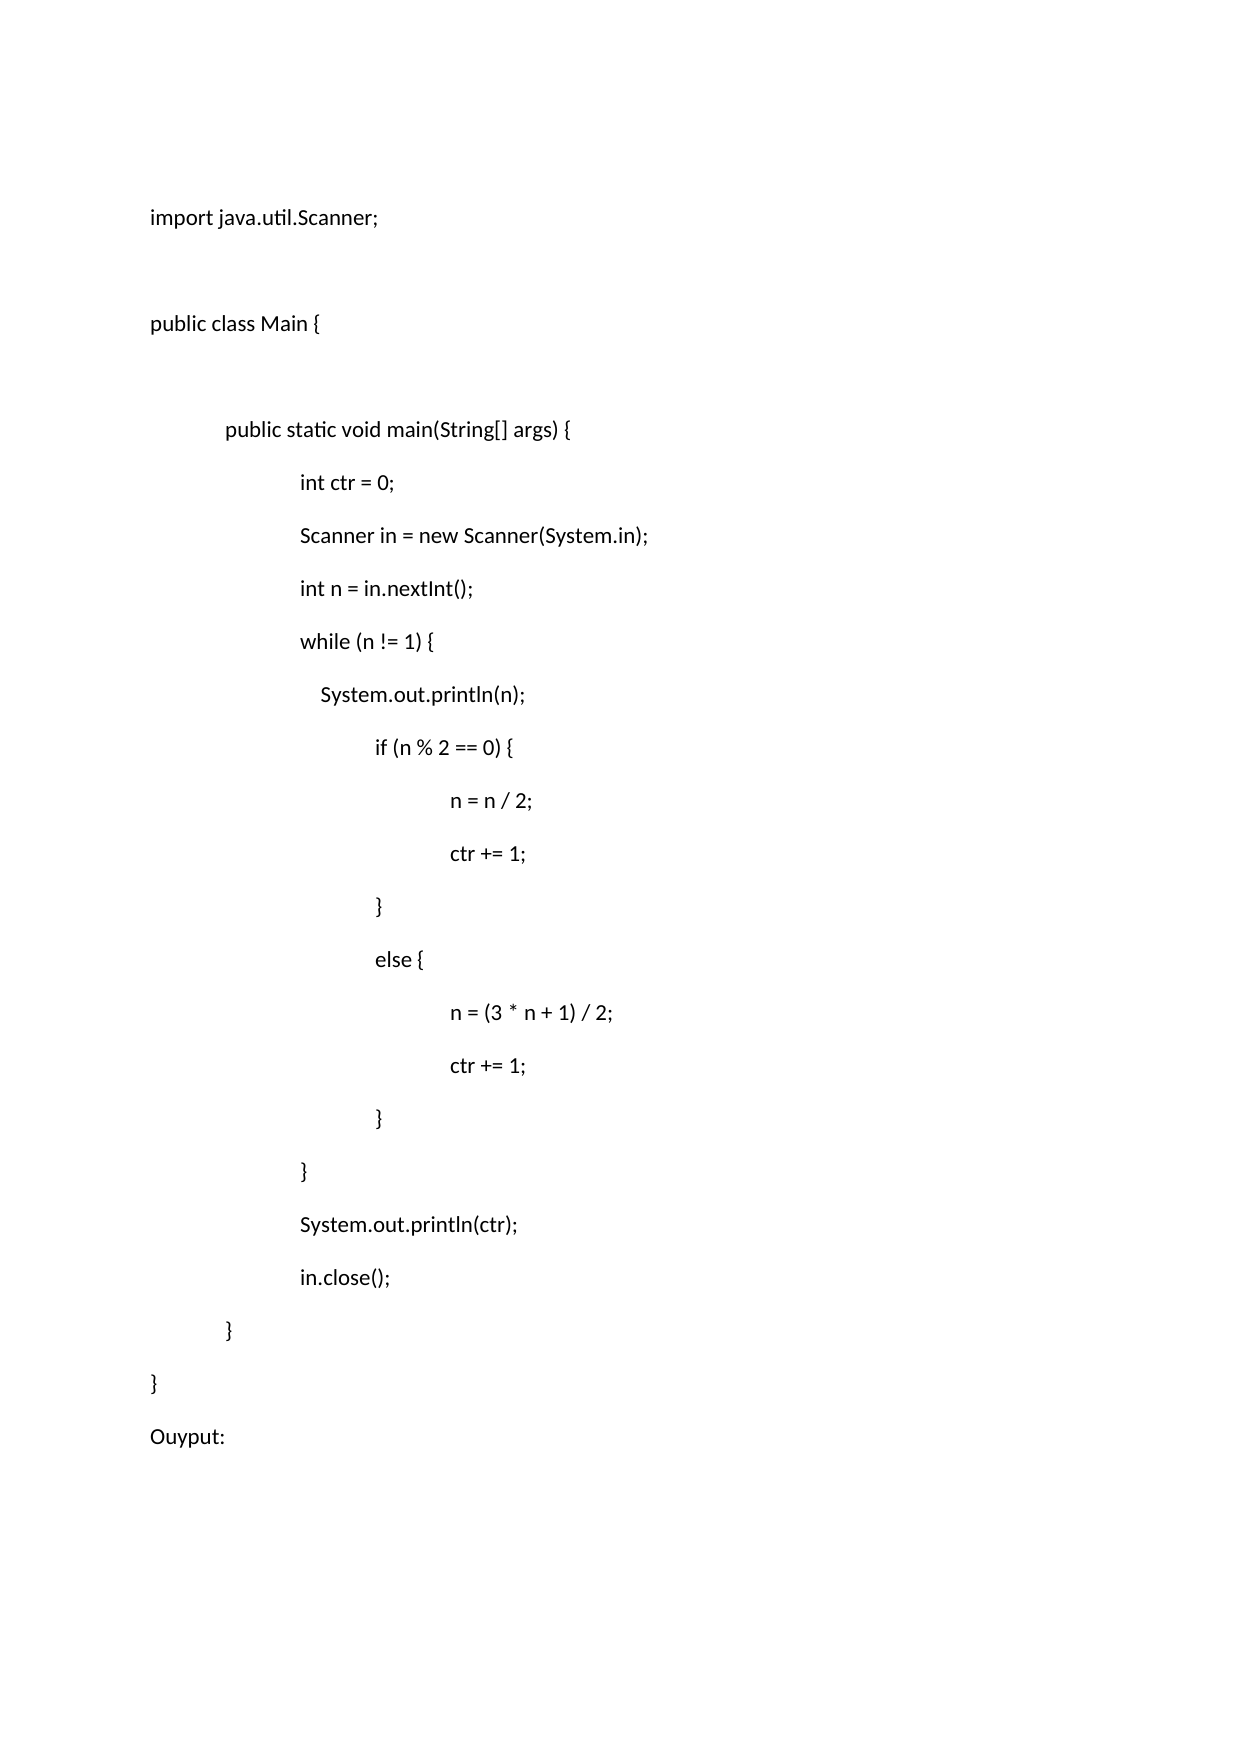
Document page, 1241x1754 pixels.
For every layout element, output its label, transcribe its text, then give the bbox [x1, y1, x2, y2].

text Ouyput: [150, 1422, 1090, 1451]
text if (n % 2 == 0) { [150, 733, 1090, 761]
text System.out.println(ctr); [150, 1210, 1090, 1238]
text } [150, 1104, 1090, 1132]
text while (n != 1) { [150, 627, 1090, 655]
text System.out.println(n); [150, 680, 1090, 708]
text } [150, 1157, 1090, 1185]
text ctr += 1; [150, 839, 1090, 867]
text public class Main { [150, 309, 1090, 337]
text in.close(); [150, 1263, 1090, 1291]
text import java.util.Scanner; [150, 203, 1090, 231]
text int ctr = 0; [150, 468, 1090, 496]
text } [150, 1316, 1090, 1344]
text } [150, 892, 1090, 920]
text ctr += 1; [150, 1051, 1090, 1079]
text n = n / 2; [150, 786, 1090, 814]
text public static void main(String[] args) { [150, 415, 1090, 443]
text Scanner in = new Scanner(System.in); [150, 521, 1090, 549]
text } [150, 1369, 1090, 1397]
text int n = in.nextInt(); [150, 574, 1090, 602]
text n = (3 * n + 1) / 2; [150, 998, 1090, 1026]
text else { [150, 945, 1090, 973]
